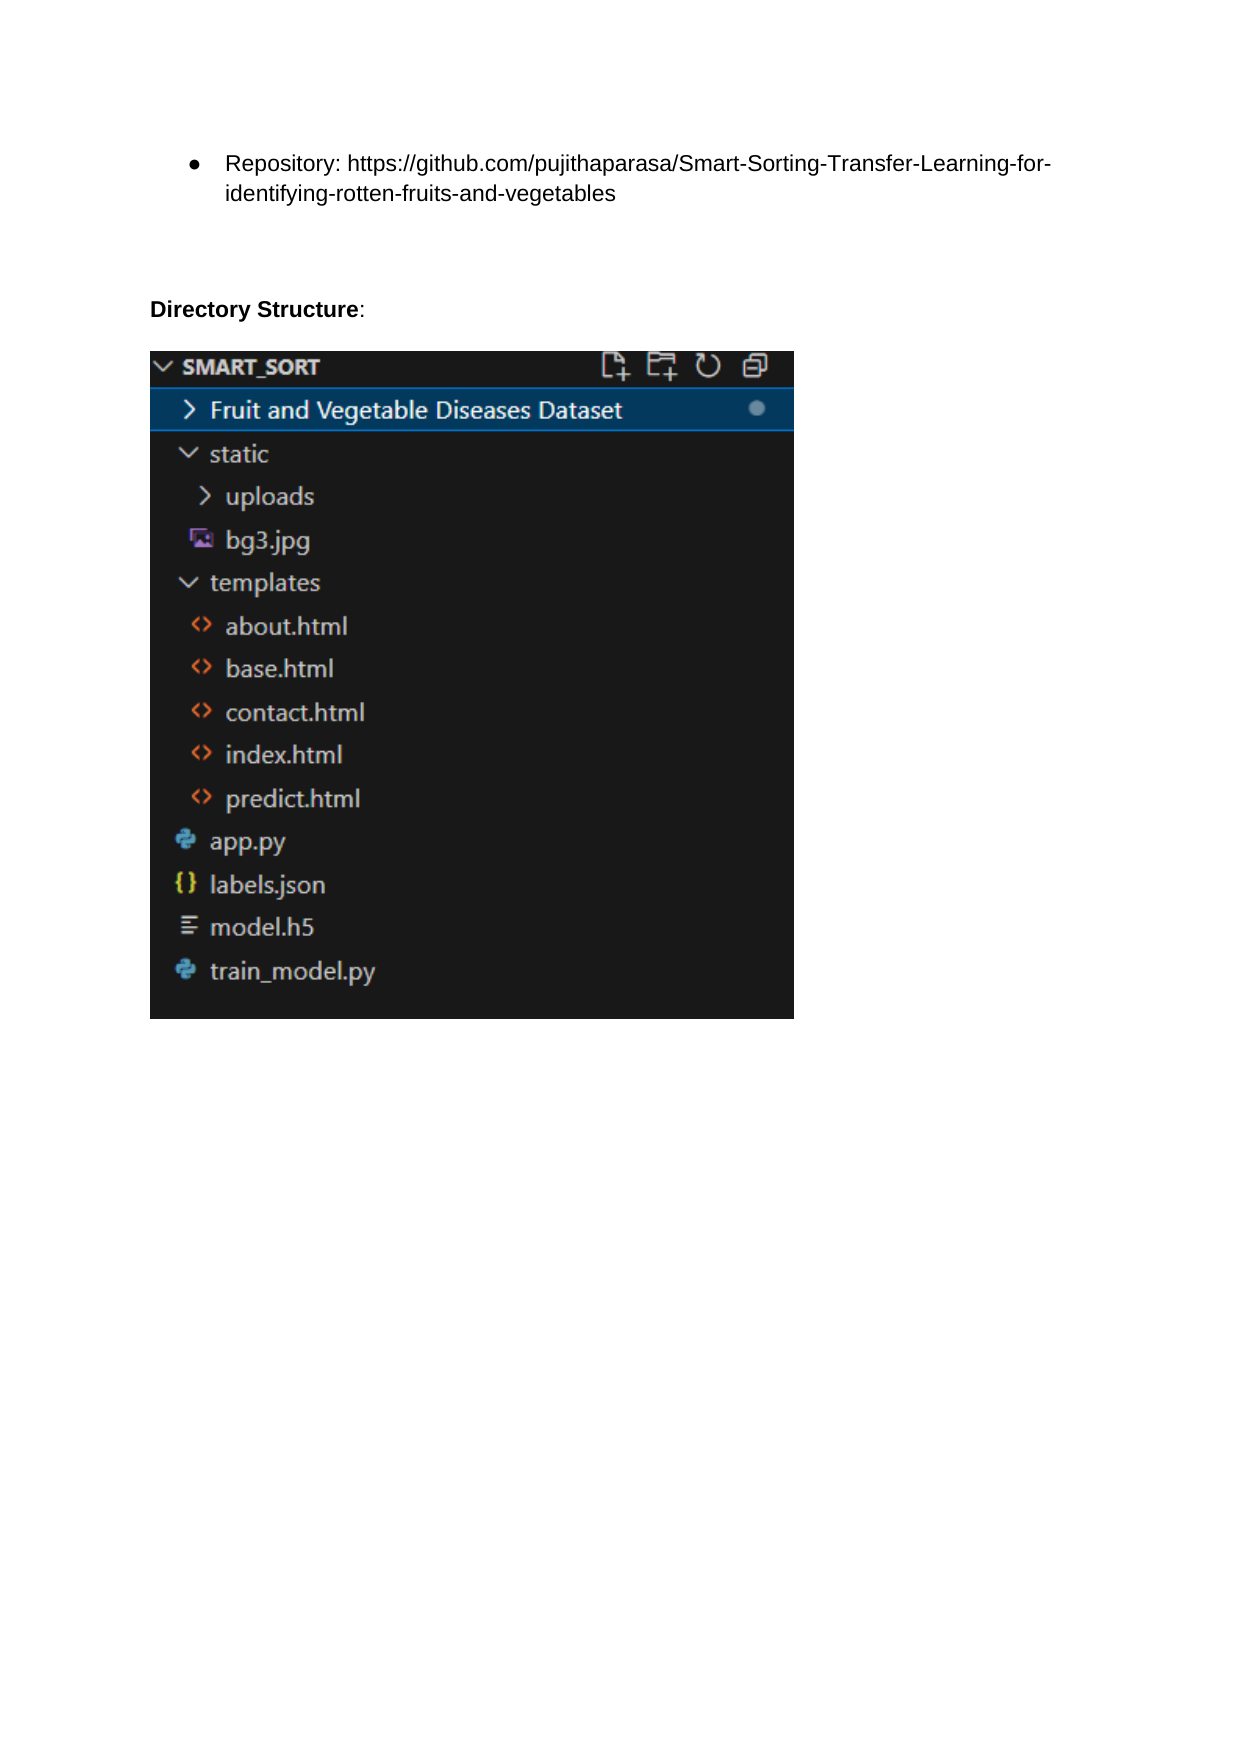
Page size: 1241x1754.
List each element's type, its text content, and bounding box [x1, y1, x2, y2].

picture [150, 351, 794, 1019]
text Directory Structure: [150, 296, 1090, 322]
list Repository: https://github.com/pujithaparasa/Smart-Sorting-Transfer-Learning-for-identifying-rotten-fruits-and-vegetables [187, 150, 1090, 207]
